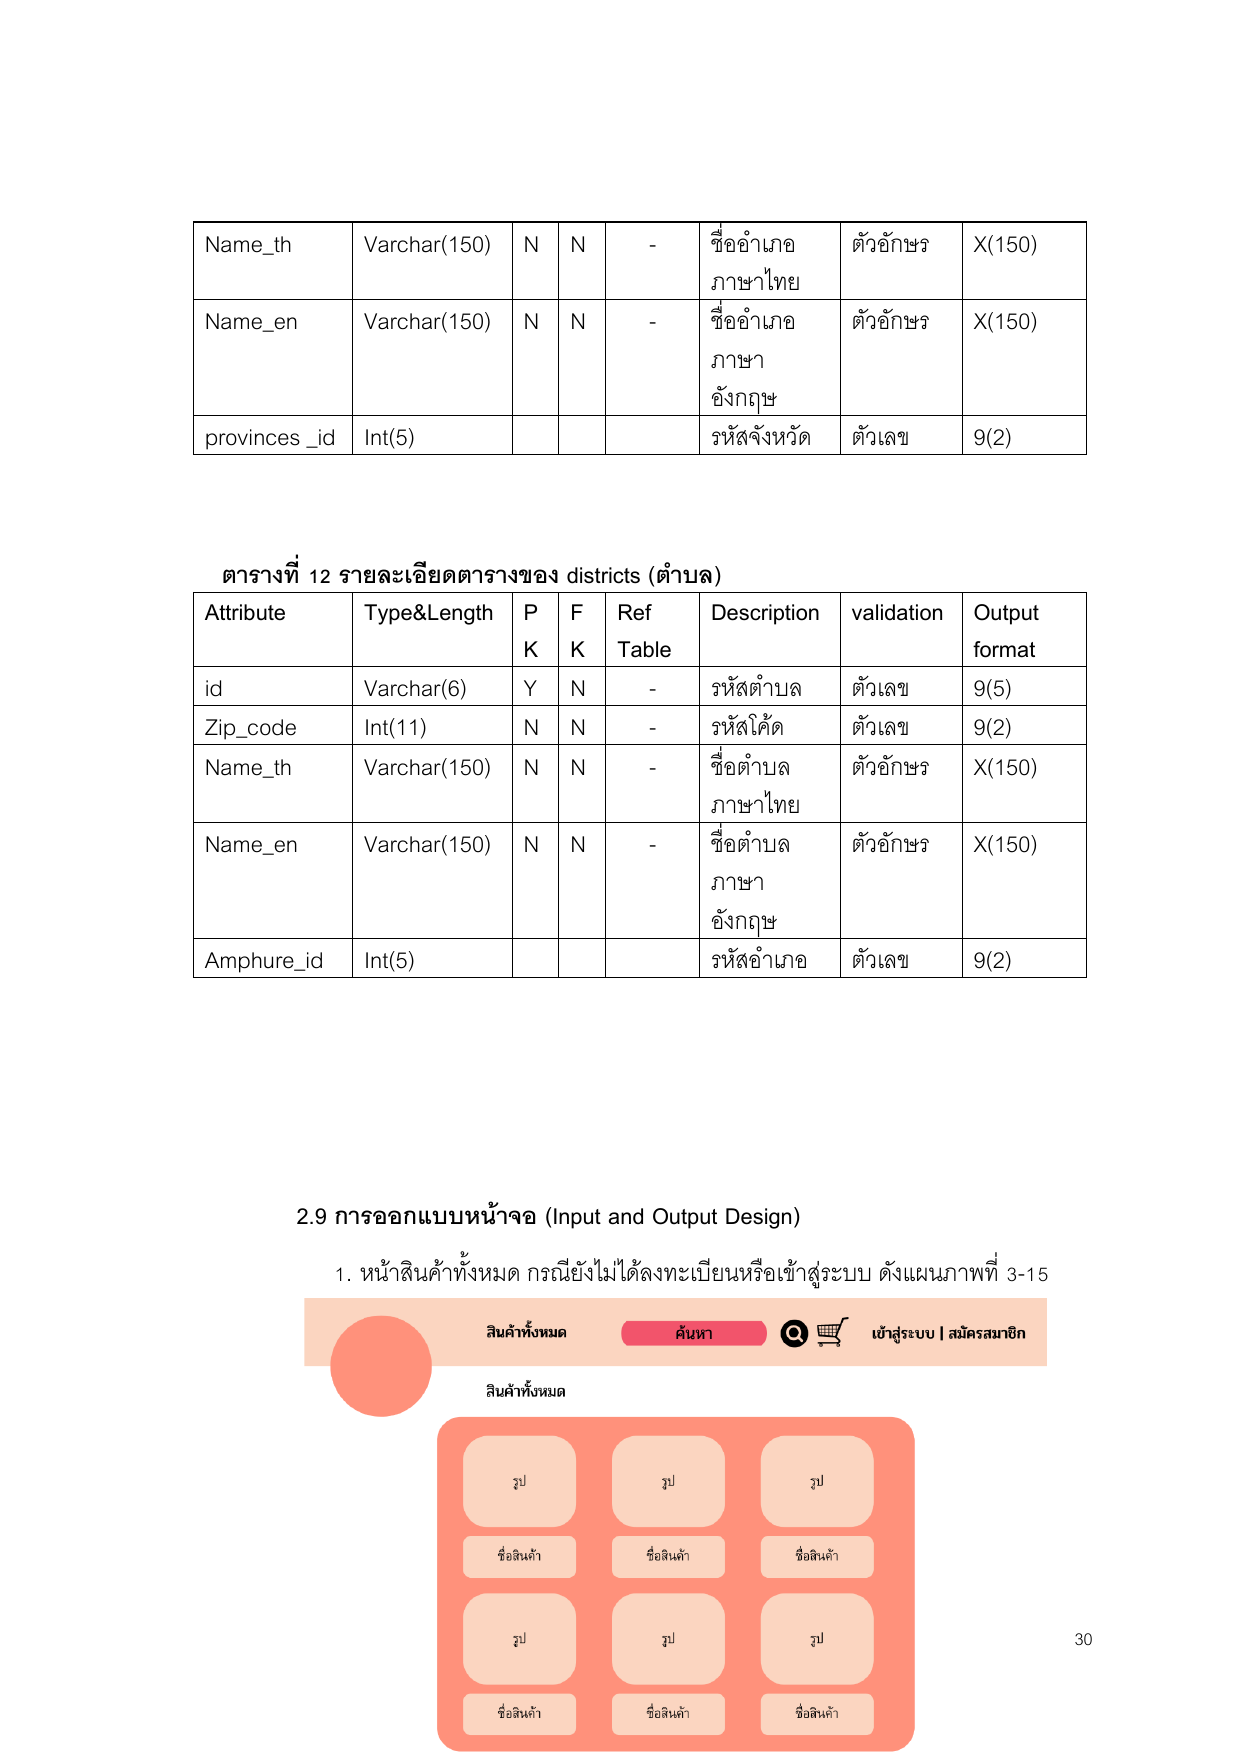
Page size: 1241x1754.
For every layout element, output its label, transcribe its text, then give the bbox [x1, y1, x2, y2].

table_cell ตัวเลข [841, 706, 962, 744]
table_header PK [513, 593, 558, 666]
table_cell - [606, 706, 699, 744]
table_cell X(150) [963, 823, 1086, 937]
table_cell N [559, 823, 605, 937]
table_cell ตัวเลข [841, 667, 962, 705]
table_cell [606, 416, 699, 454]
table_cell ชื่อตำบลภาษาอังกฤษ [700, 823, 840, 937]
table_cell N [513, 823, 558, 937]
table_cell รหัสจังหวัด [700, 416, 840, 454]
table_cell Name_th [194, 223, 352, 299]
table_cell [559, 939, 605, 977]
table_cell ตัวอักษร [841, 300, 962, 415]
table_cell X(150) [963, 745, 1086, 822]
table_cell N [513, 706, 558, 744]
table_cell ชื่อตำบลภาษาไทย [700, 745, 840, 822]
table_cell [606, 939, 699, 977]
table_cell - [606, 823, 699, 937]
table_cell Varchar(150) [353, 300, 512, 415]
table_header validation [841, 593, 962, 666]
table_cell Varchar(6) [353, 667, 512, 705]
table_header Type&Length [353, 593, 512, 666]
table_cell 9(2) [963, 706, 1086, 744]
table_cell รหัสโค้ด [700, 706, 840, 744]
table_cell 9(2) [963, 416, 1086, 454]
table_header Output format [963, 593, 1086, 666]
table_cell X(150) [963, 300, 1086, 415]
table_cell - [606, 223, 699, 299]
table_cell Int(5) [353, 416, 512, 454]
table_header Ref Table [606, 593, 699, 666]
table_cell N [559, 706, 605, 744]
picture [304, 1298, 1047, 1754]
table_cell [513, 939, 558, 977]
table_header Description [700, 593, 840, 666]
table_cell Amphure_id [194, 939, 352, 977]
table_cell Name_th [194, 745, 352, 822]
table_cell Name_en [194, 823, 352, 937]
table_cell - [606, 300, 699, 415]
table_cell รหัสตำบล [700, 667, 840, 705]
table_header FK [559, 593, 605, 666]
table_cell ตัวอักษร [841, 745, 962, 822]
table_cell - [606, 667, 699, 705]
text ตารางที่ 12 รายละเอียดตารางของ districts (ตำบล) [221, 555, 1092, 592]
table_cell id [194, 667, 352, 705]
table_cell N [513, 223, 558, 299]
table_cell N [559, 667, 605, 705]
table_cell ตัวเลข [841, 939, 962, 977]
table_cell 9(2) [963, 939, 1086, 977]
table_cell [559, 416, 605, 454]
table_cell N [513, 745, 558, 822]
table_cell Name_en [194, 300, 352, 415]
table_cell - [606, 745, 699, 822]
table_cell N [513, 300, 558, 415]
table_cell Varchar(150) [353, 223, 512, 299]
table_cell Int(5) [353, 939, 512, 977]
table_cell Zip_code [194, 706, 352, 744]
table_cell ตัวอักษร [841, 223, 962, 299]
table_cell Int(11) [353, 706, 512, 744]
table_cell N [559, 223, 605, 299]
text 1. หน้าสินค้าทั้งหมด กรณียังไม่ได้ลงทะเบียนหรือเข้าสู่ระบบ ดังแผนภาพที่ 3-15 [259, 1252, 1092, 1290]
table_cell 9(5) [963, 667, 1086, 705]
table_cell N [559, 745, 605, 822]
table_cell ชื่ออำเภอภาษาอังกฤษ [700, 300, 840, 415]
table_cell provinces _id [194, 416, 352, 454]
list การออกแบบหน้าจอ (Input and Output Design) [296, 1197, 1092, 1233]
table_header Attribute [194, 593, 352, 666]
table_cell Varchar(150) [353, 745, 512, 822]
table_cell ตัวเลข [841, 416, 962, 454]
table_cell ชื่ออำเภอภาษาไทย [700, 223, 840, 299]
table_cell รหัสอำเภอ [700, 939, 840, 977]
table_cell Y [513, 667, 558, 705]
table_cell X(150) [963, 223, 1086, 299]
table_cell N [559, 300, 605, 415]
table_cell Varchar(150) [353, 823, 512, 937]
table_cell ตัวอักษร [841, 823, 962, 937]
table_cell [513, 416, 558, 454]
